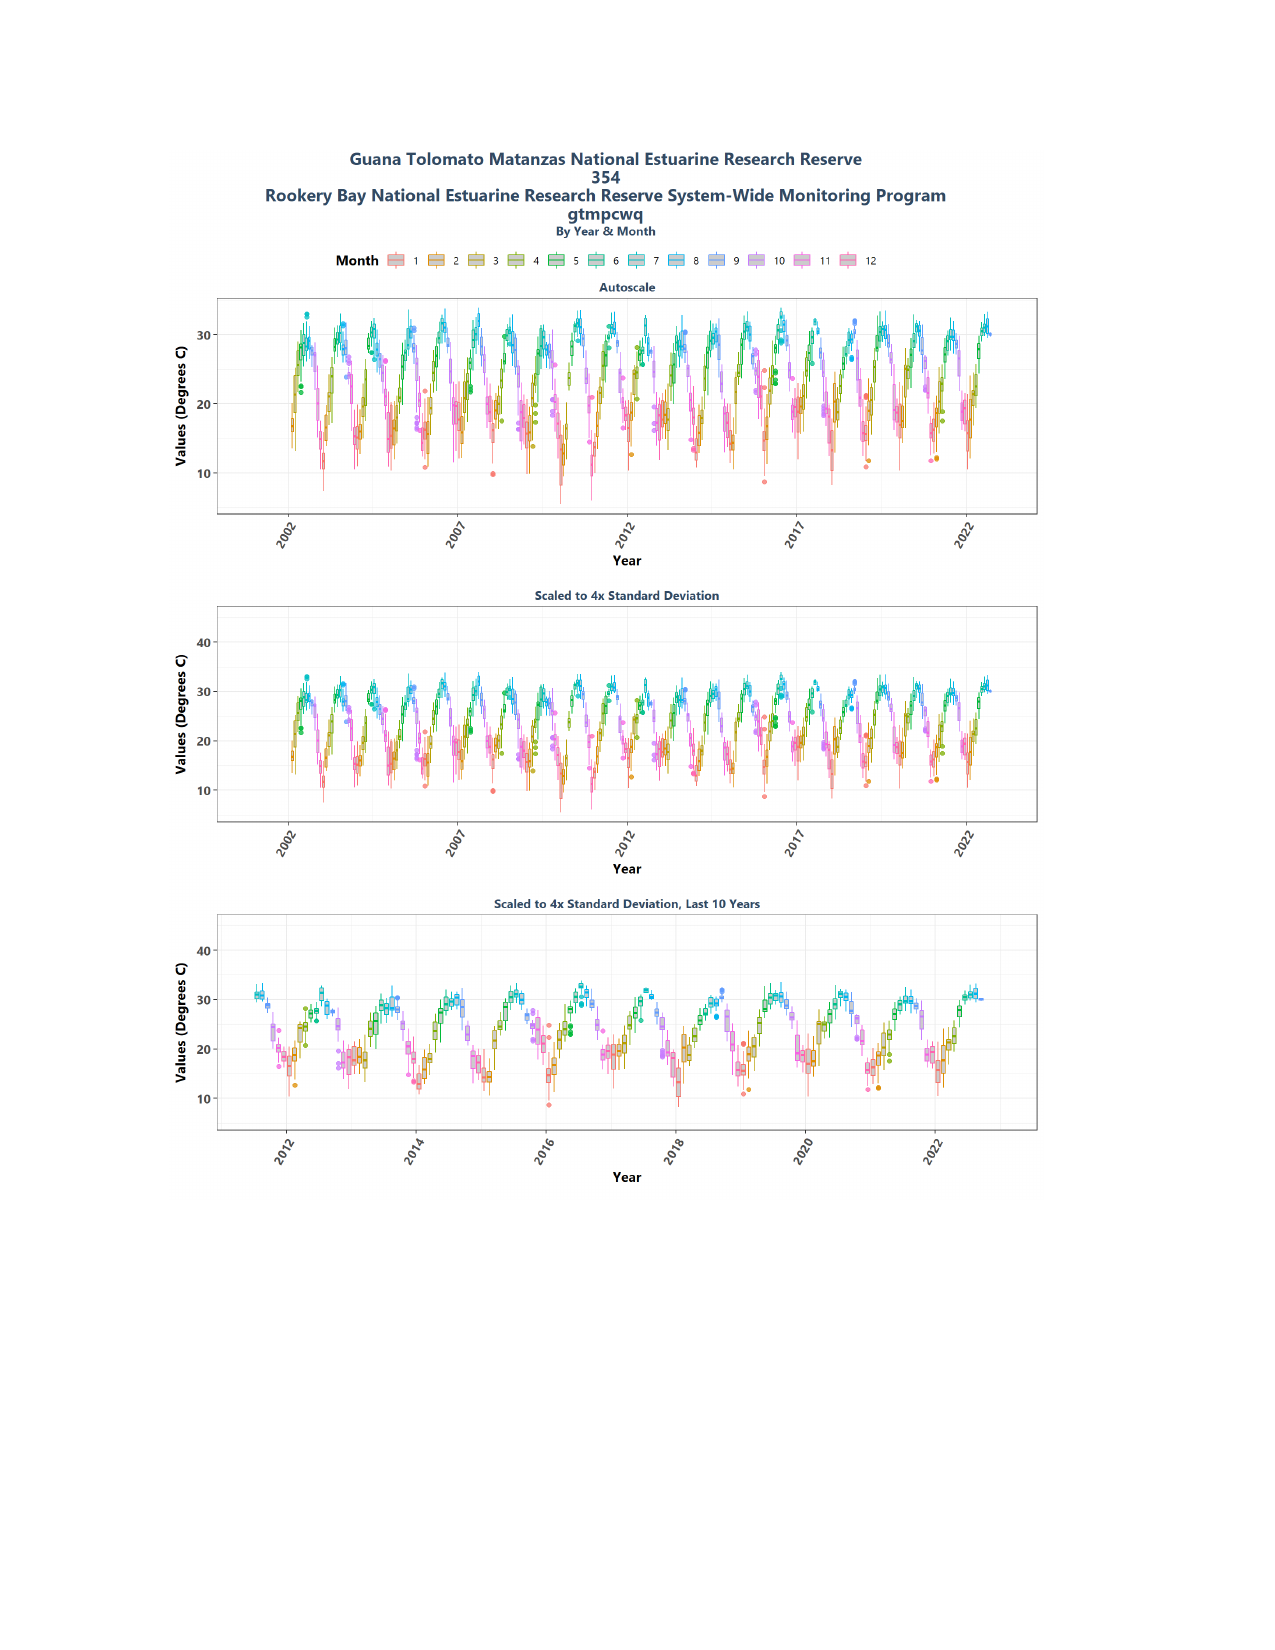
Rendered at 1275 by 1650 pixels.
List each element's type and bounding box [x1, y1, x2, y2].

picture [168, 150, 1044, 1200]
